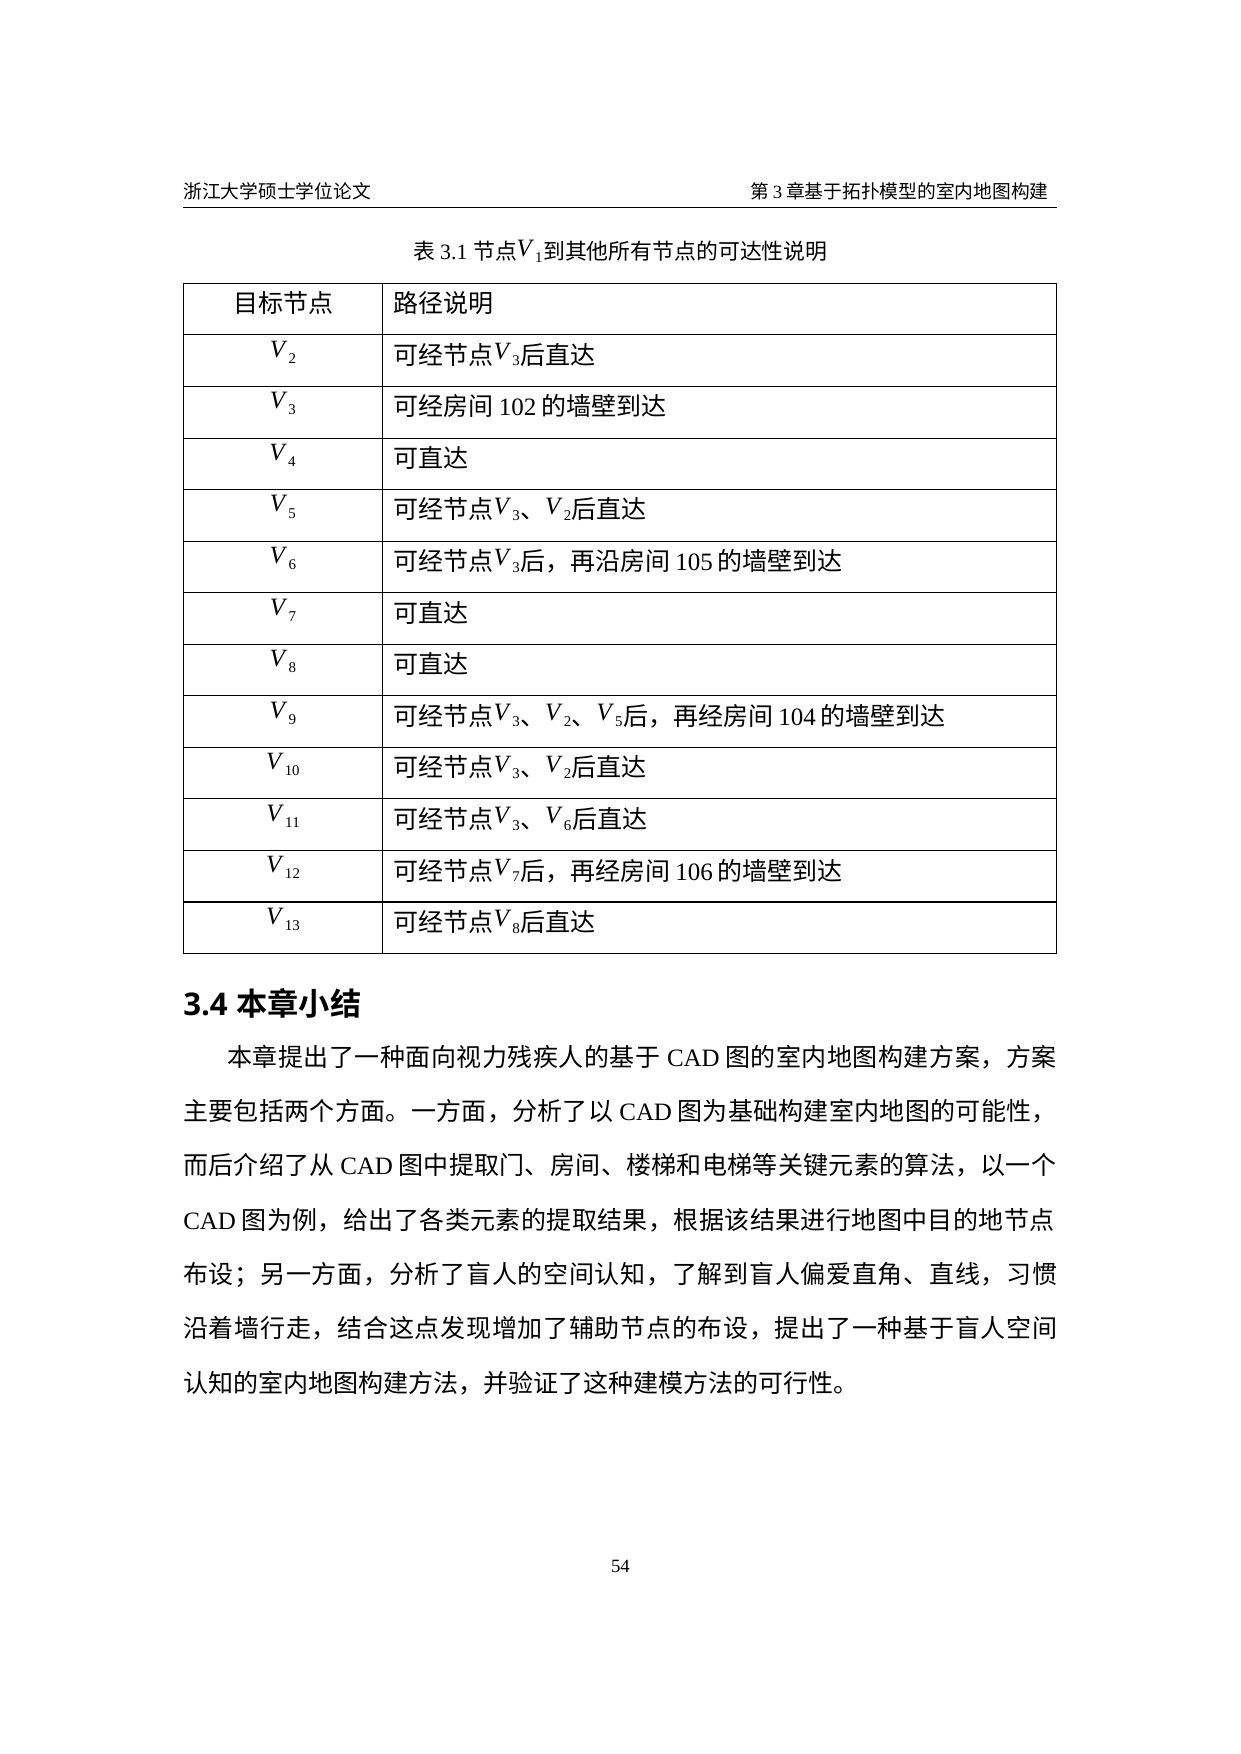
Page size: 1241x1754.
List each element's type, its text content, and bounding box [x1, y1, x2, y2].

subtitle 本章小结 [183, 979, 1057, 1024]
text 本章提出了一种面向视力残疾人的基于CAD图的室内地图构建方案，方案主要包括两个方面。一方面，分析了以CAD图为基础构建室内地图的可能性，而后介绍了从CAD图中提取门、房间、楼梯和电梯等关键元素的算法，以一个CAD图为例，给出了各类元素的提取结果，根据该结果进行地图中目的地节点布设；另一方面，分析了盲人的空间认知，了解到盲人偏爱直角、直线，习惯沿着墙行走，结合这点发现增加了辅助节点的布设，提出了一种基于盲人空间认知的室内地图构建方法，并验证了这种建模方法的可行性。 [183, 1037, 1057, 1399]
table_header 表 3.1 节点到其他所有节点的可达性说明 [172, 219, 1068, 954]
